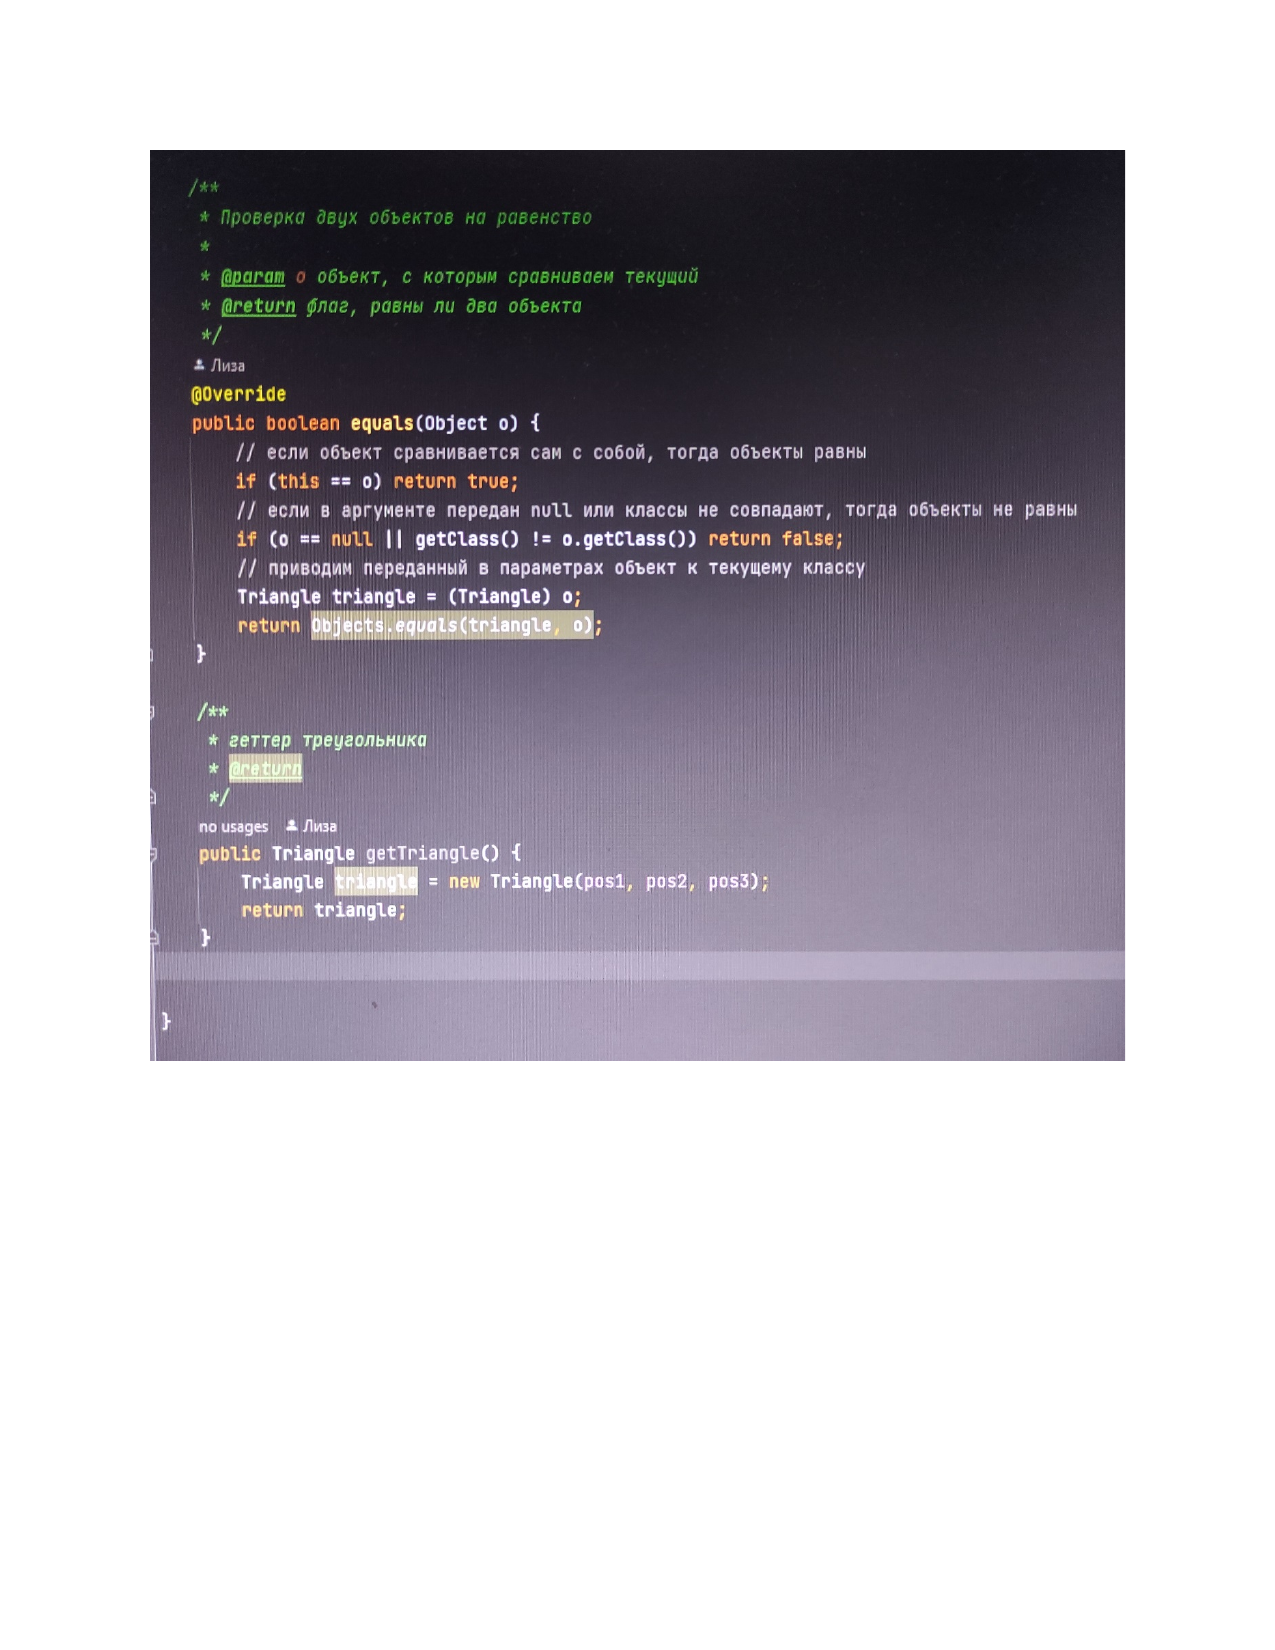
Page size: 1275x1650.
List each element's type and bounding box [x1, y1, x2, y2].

picture [150, 150, 1125, 1061]
